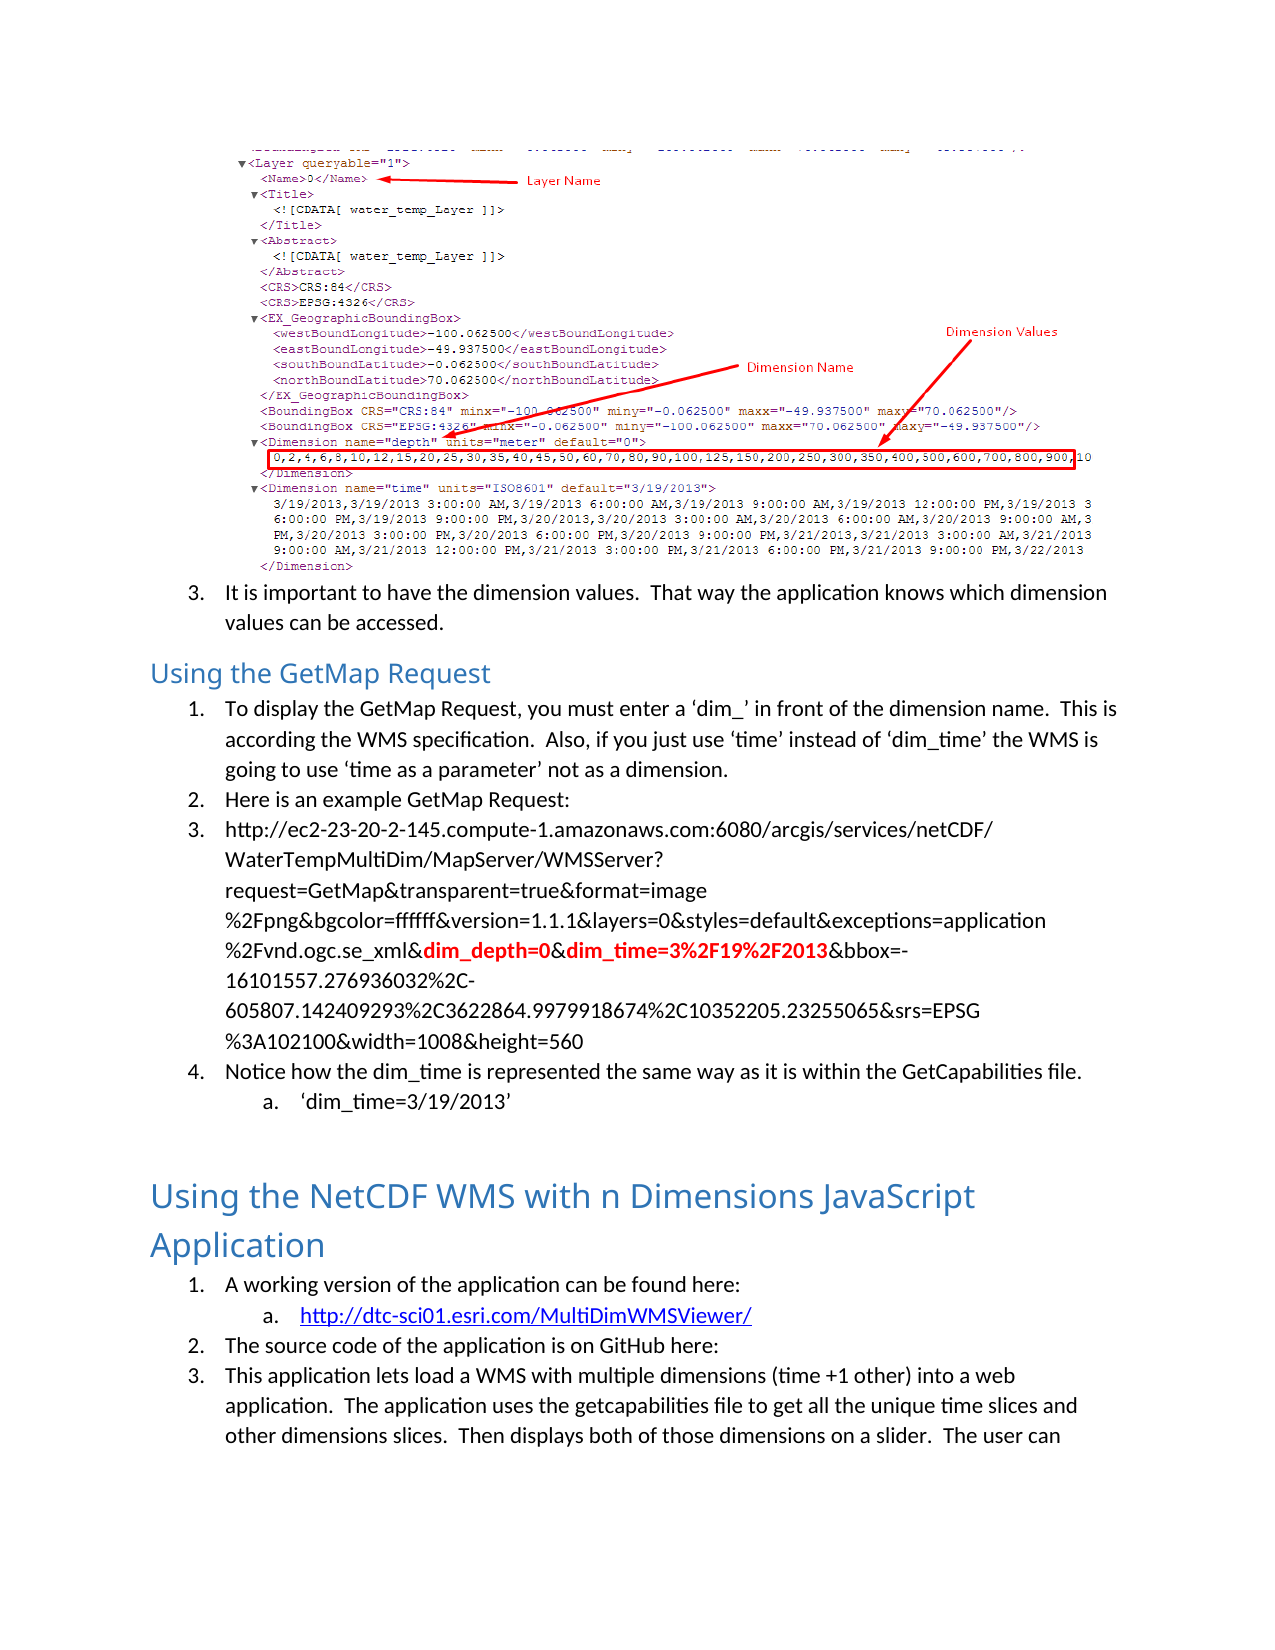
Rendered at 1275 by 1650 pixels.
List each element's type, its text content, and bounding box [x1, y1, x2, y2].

list ‘dim_time=3/19/2013’ [262, 1087, 1125, 1115]
list Notice how the dim_time is represented the same way as it is within the GetCapabilities file. [187, 1057, 1125, 1085]
subtitle Using the NetCDF WMS with n Dimensions JavaScript Application [150, 1173, 1125, 1267]
list To display the GetMap Request, you must enter a ‘dim_’ in front of the dimension name. This is according the WMS specification. Also, if you just use ‘time’ instead of ‘dim_time’ the WMS is going to use ‘time as a parameter’ not as a dimension. [187, 694, 1125, 783]
list It is important to have the dimension values. That way the application knows which dimension values can be accessed. [187, 578, 1125, 636]
list The source code of the application is on GitHub here: [187, 1331, 1125, 1359]
list http://ec2-23-20-2-145.compute-1.amazonaws.com:6080/arcgis/services/netCDF/WaterTempMultiDim/MapServer/WMSServer?request=GetMap&transparent=true&format=image%2Fpng&bgcolor=ffffff&version=1.1.1&layers=0&styles=default&exceptions=application%2Fvnd.ogc.se_xml&dim_depth=0&dim_time=3%2F19%2F2013&bbox=-16101557.276936032%2C-605807.142409293%2C3622864.9979918674%2C10352205.23255065&srs=EPSG%3A102100&width=1008&height=560 [187, 815, 1125, 1055]
list http://dtc-sci01.esri.com/MultiDimWMSViewer/ [262, 1301, 1125, 1329]
list A working version of the application can be found here: [187, 1271, 1125, 1298]
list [187, 1361, 1125, 1449]
subtitle Using the GetMap Request [150, 655, 1125, 692]
list Here is an example GetMap Request: [187, 785, 1125, 813]
picture [225, 150, 1093, 576]
